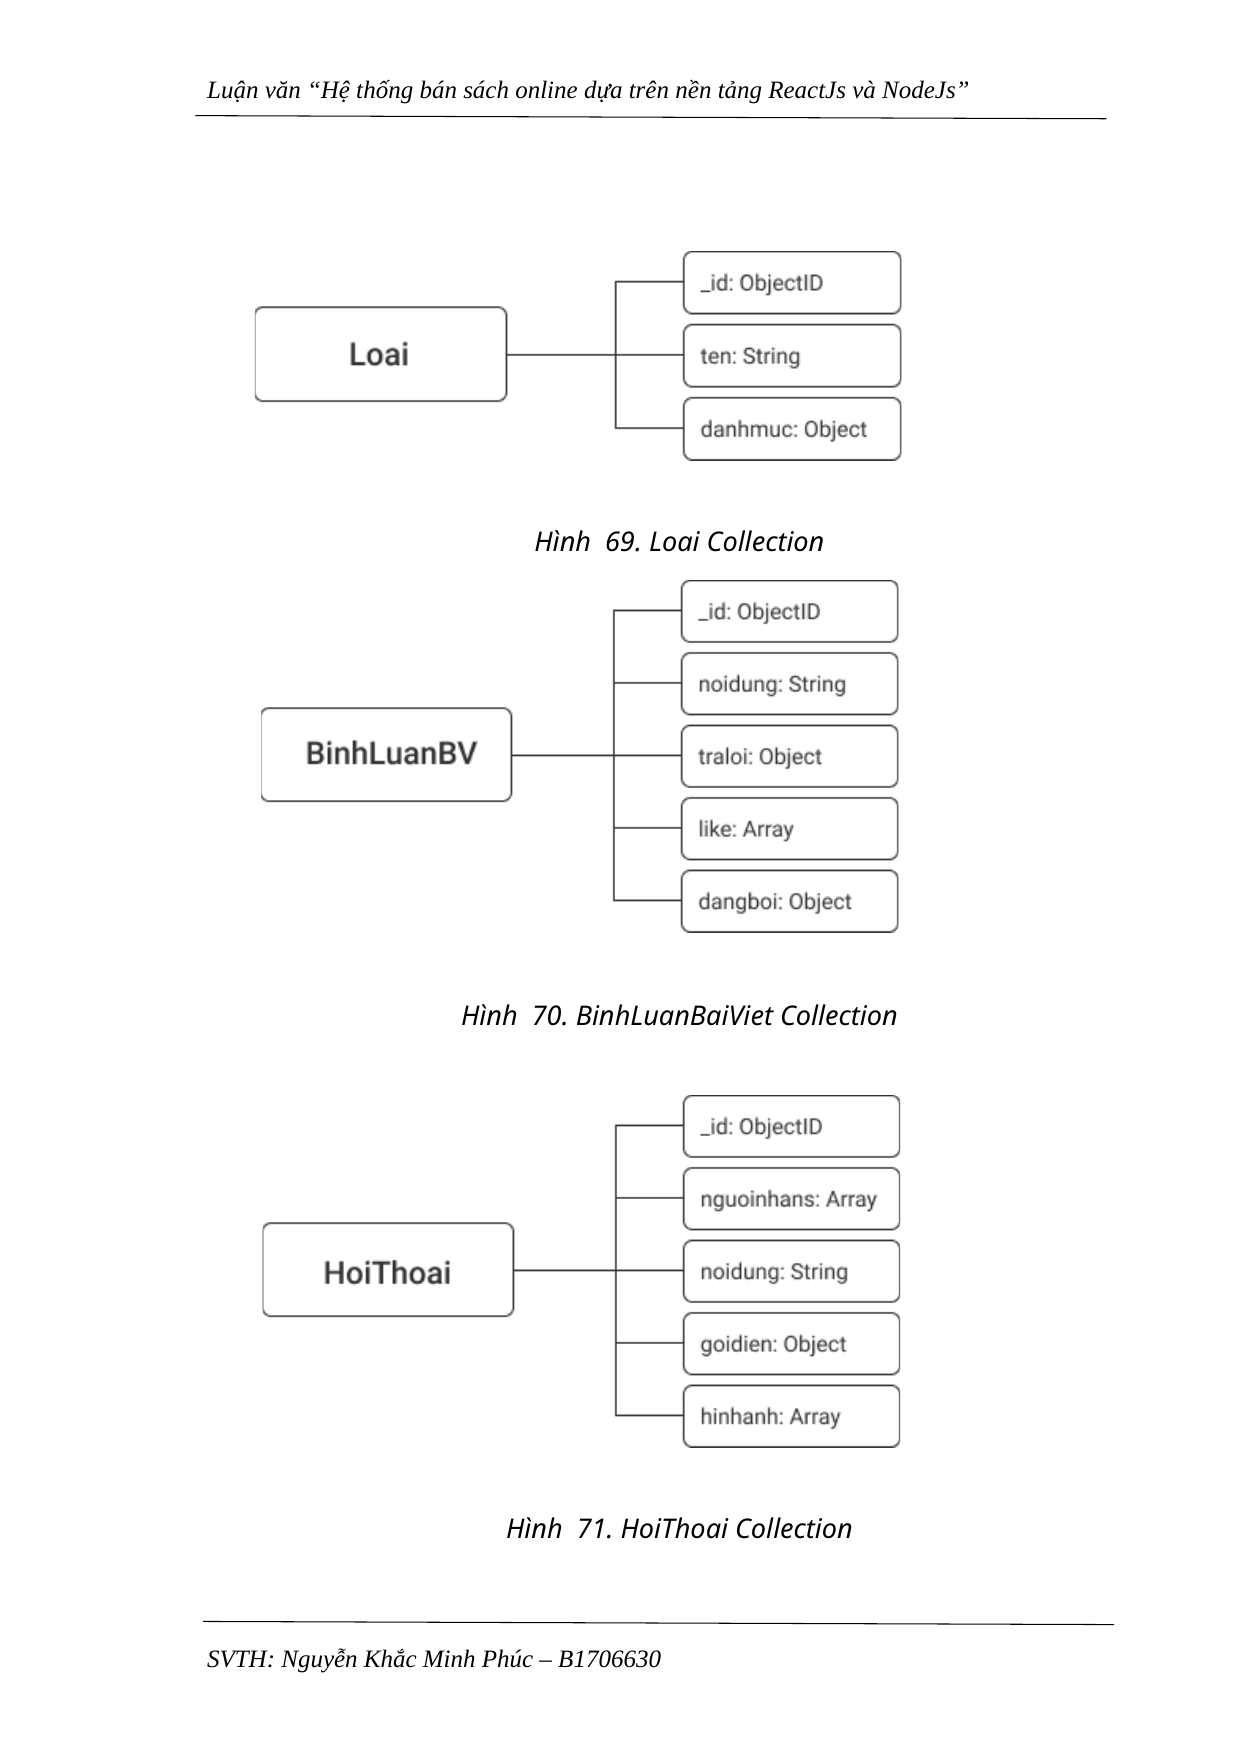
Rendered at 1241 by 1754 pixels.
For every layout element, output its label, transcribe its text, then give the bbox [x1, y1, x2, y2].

picture [254, 251, 902, 461]
picture [262, 1095, 901, 1448]
picture [261, 580, 899, 933]
